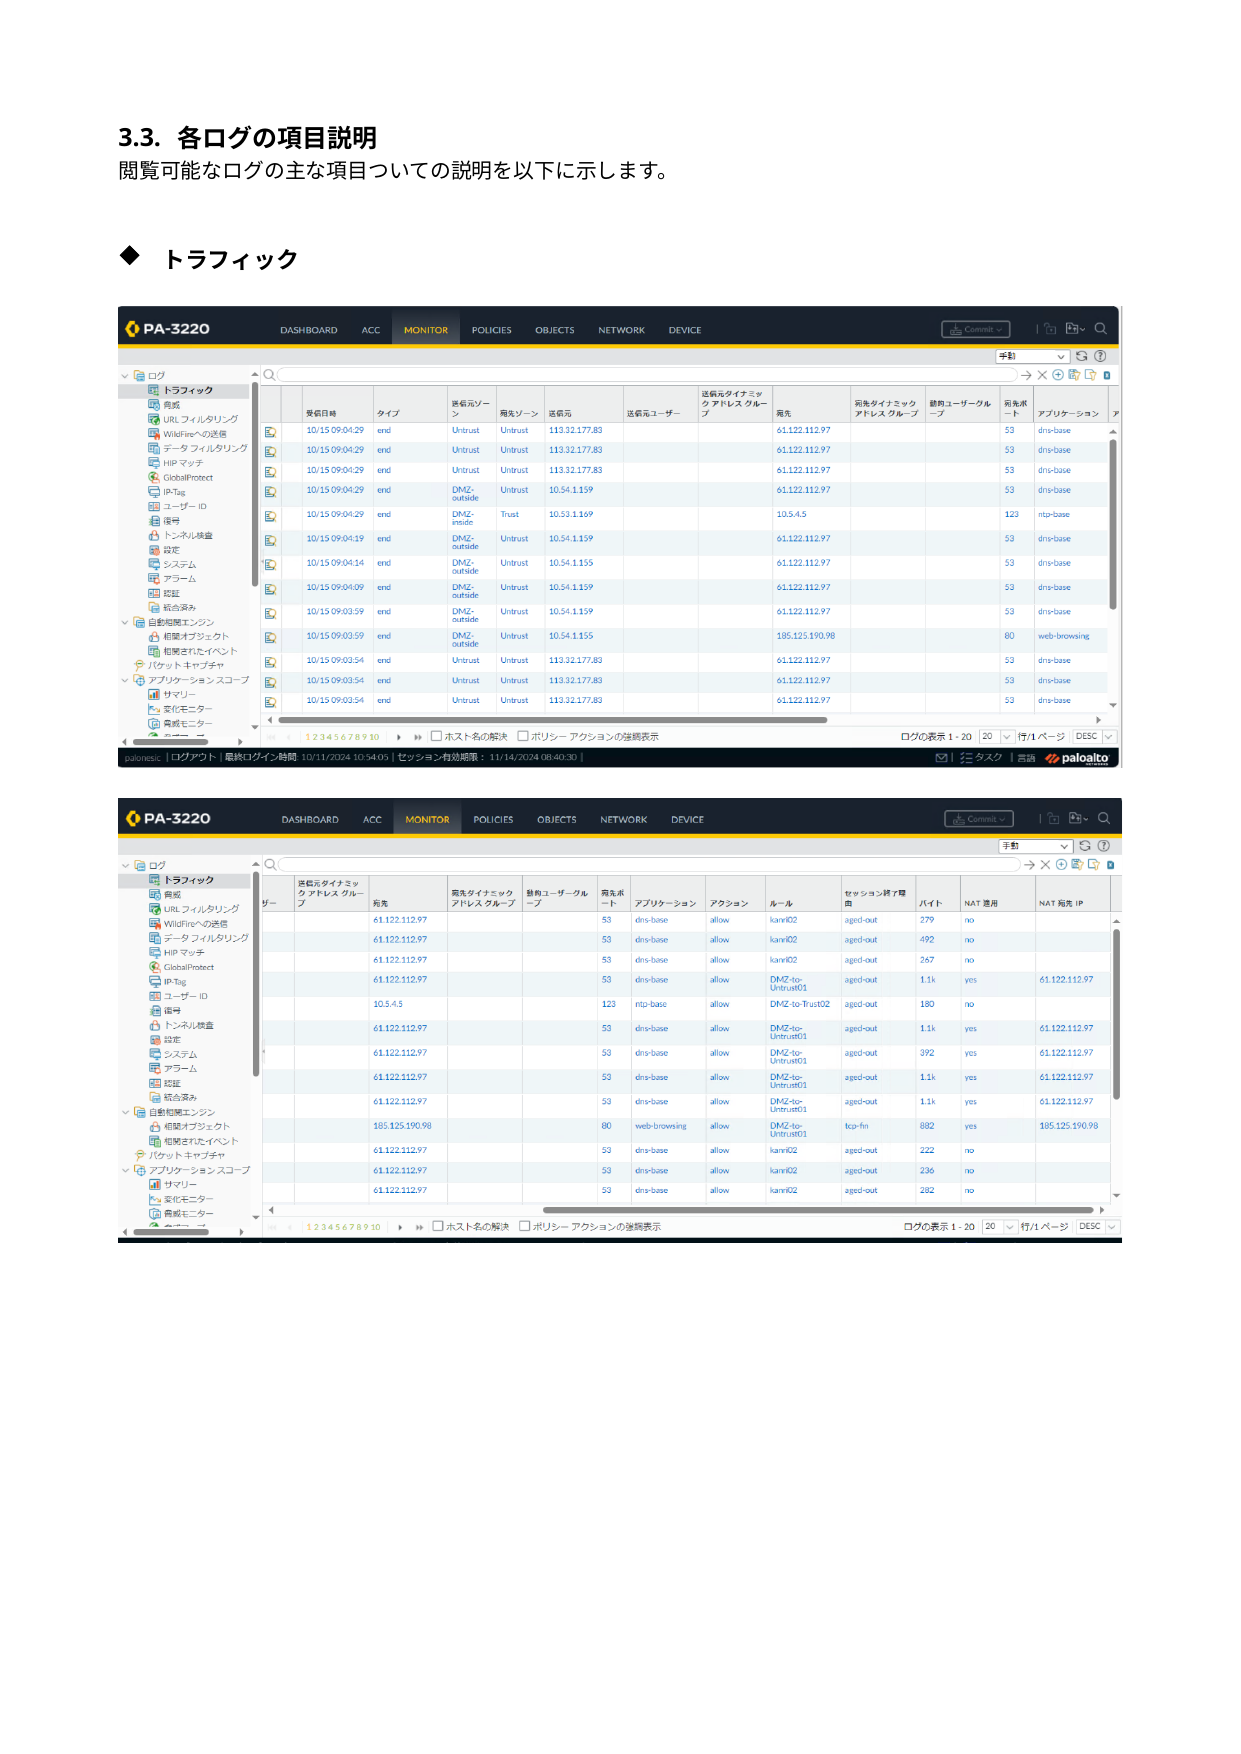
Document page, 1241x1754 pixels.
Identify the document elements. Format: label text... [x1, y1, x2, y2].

text 閲覧可能なログの主な項目ついての説明を以下に示します。 [118, 154, 1122, 184]
list トラフィック [118, 241, 1122, 275]
subtitle 各ログの項目説明 [118, 118, 1122, 154]
picture [118, 306, 1123, 768]
picture [118, 798, 1123, 1243]
